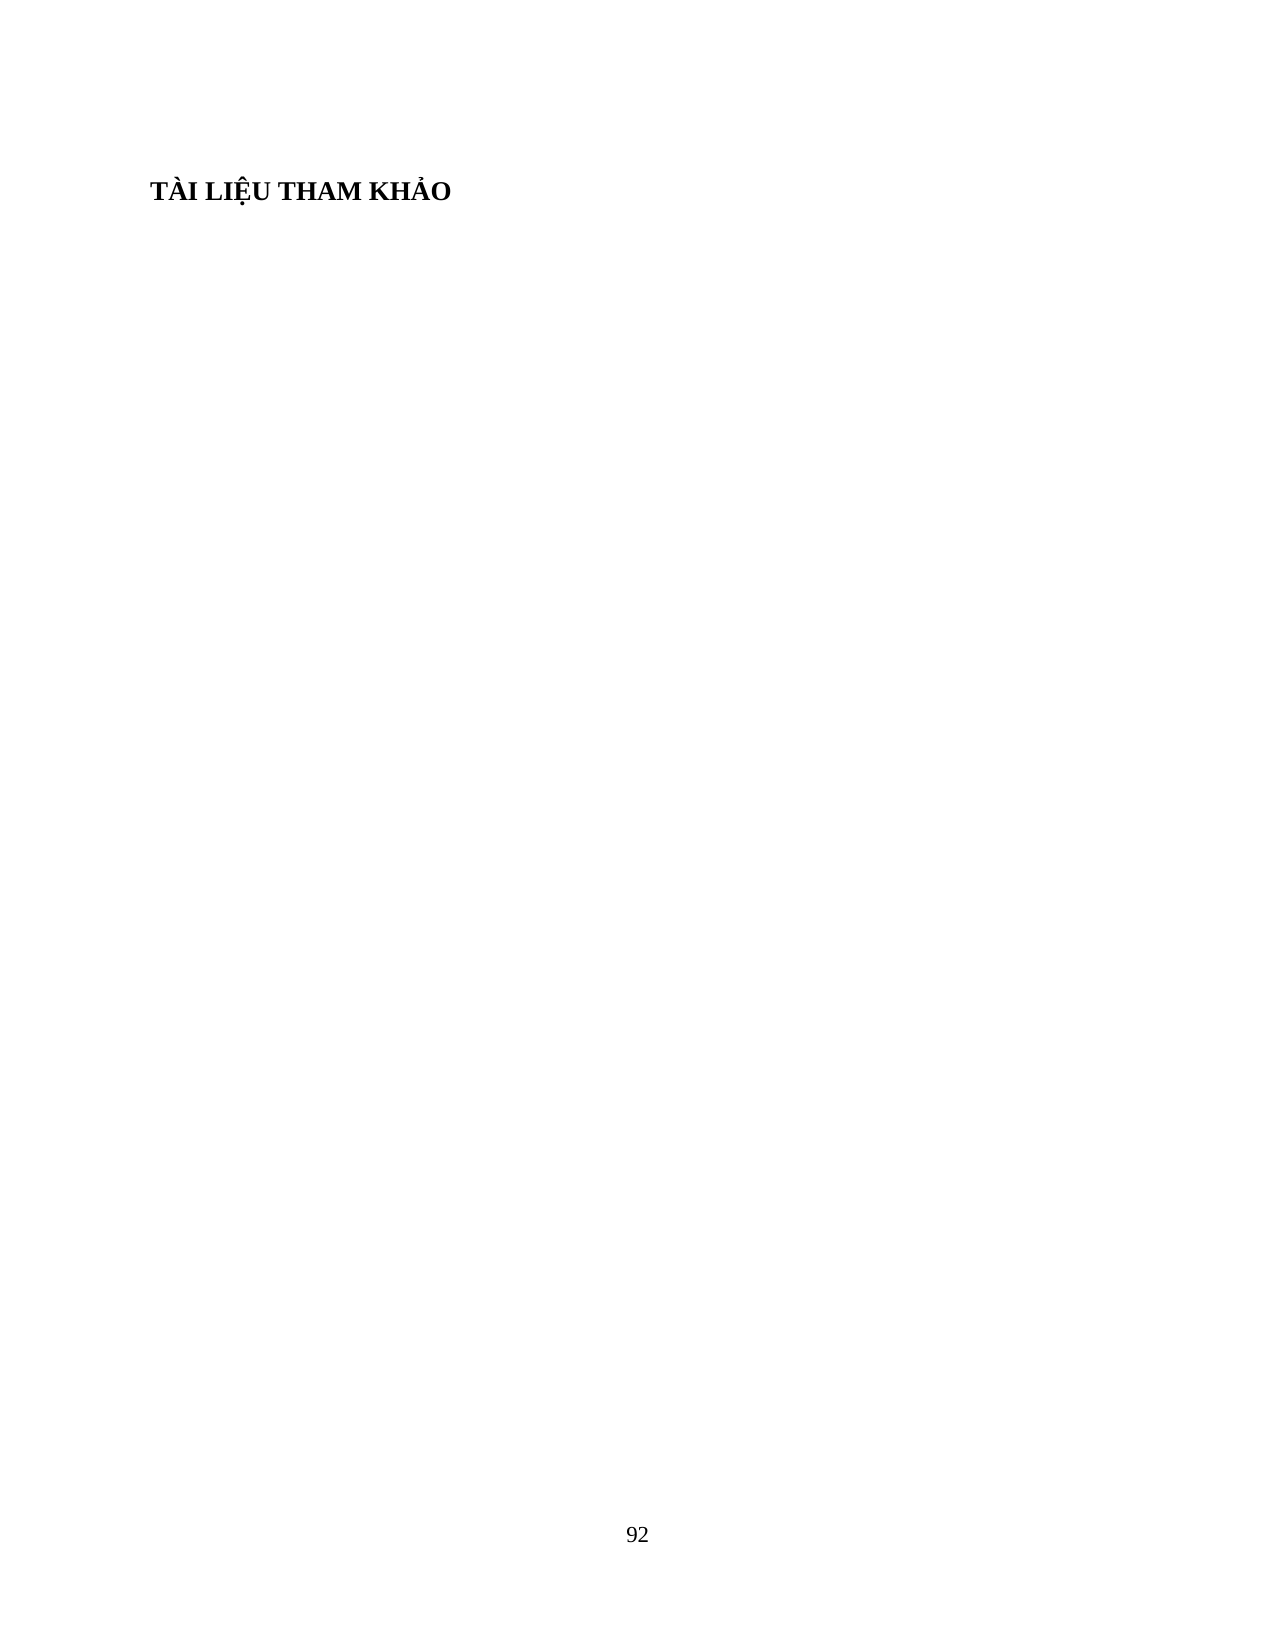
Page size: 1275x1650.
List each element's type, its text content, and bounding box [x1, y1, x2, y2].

subtitle TÀI LIỆU THAM KHẢO [150, 175, 1125, 206]
